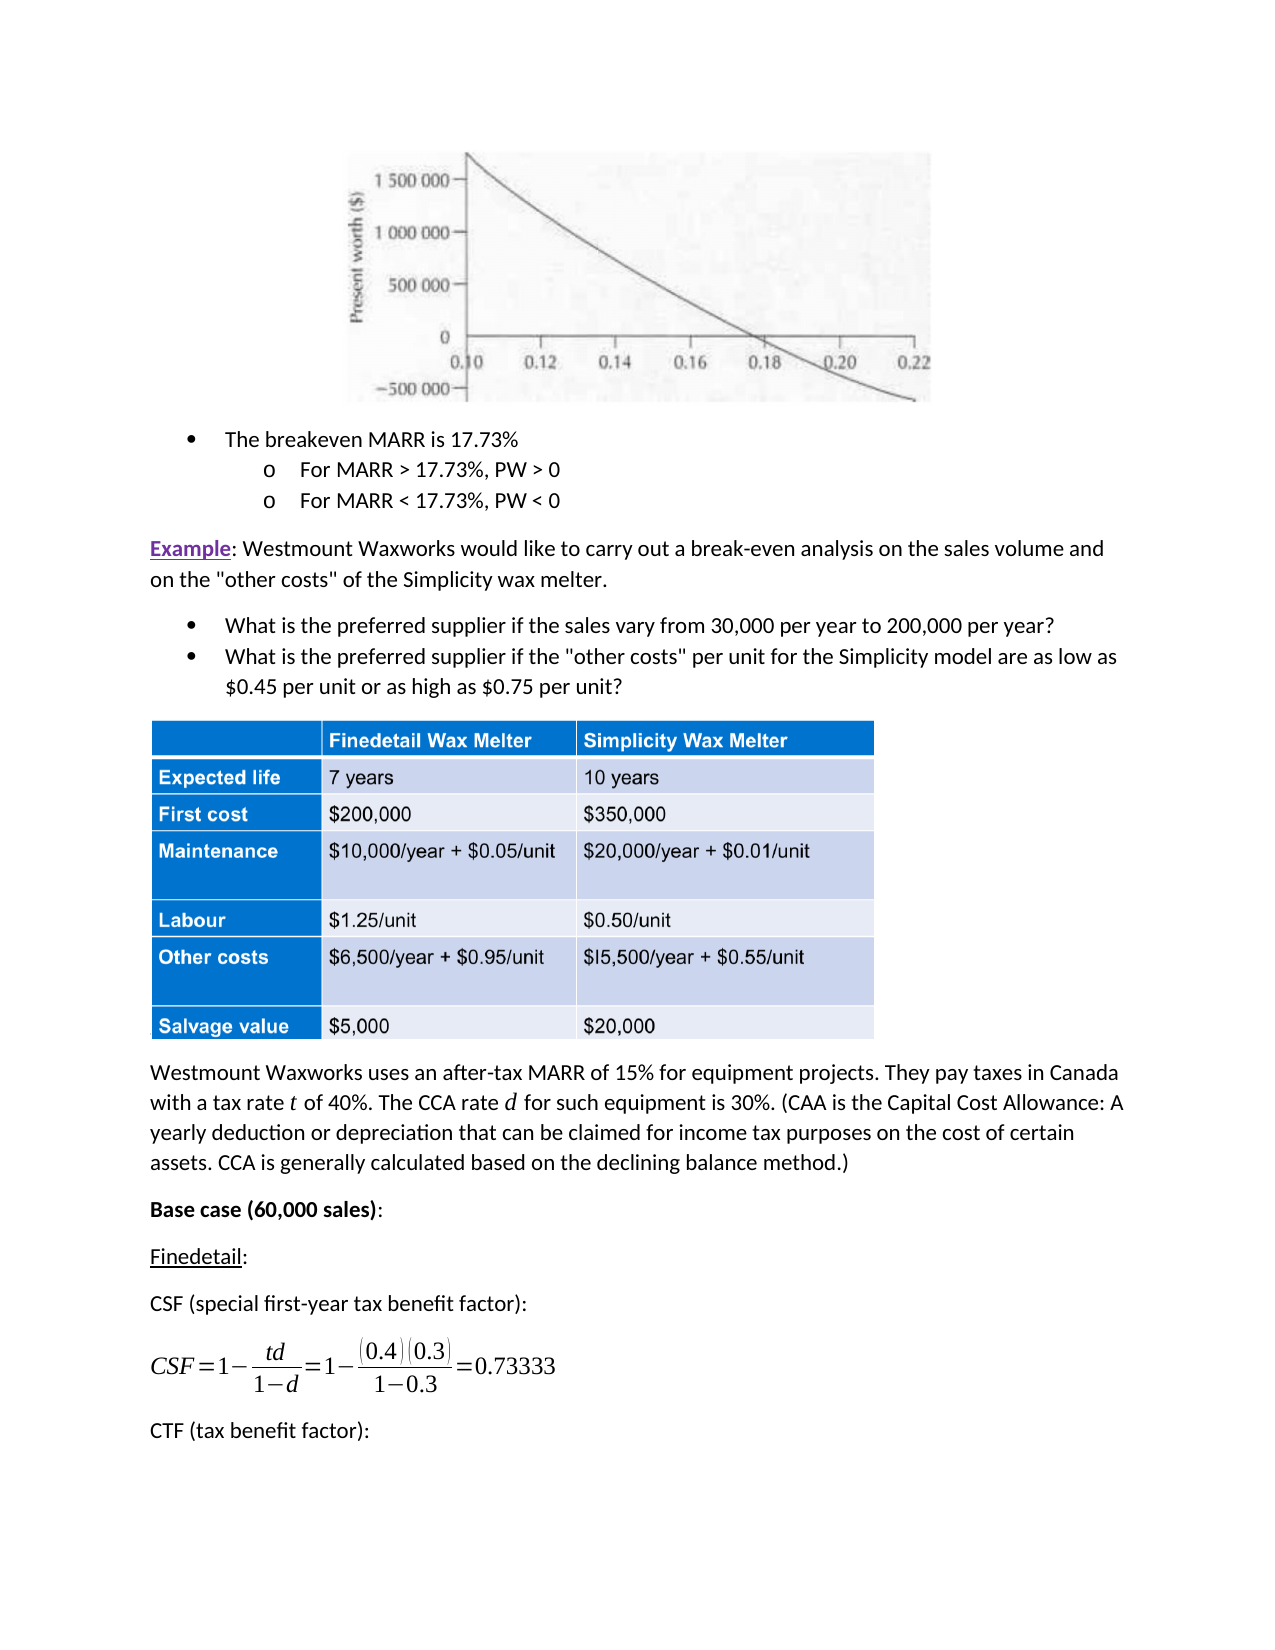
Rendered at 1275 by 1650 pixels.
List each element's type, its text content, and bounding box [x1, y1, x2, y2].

picture [343, 150, 933, 406]
text Base case (60,000 sales): [150, 1195, 1125, 1223]
text CSF (special first-year tax benefit factor): [150, 1289, 1125, 1317]
list What is the preferred supplier if the "other costs" per unit for the Simplicity model are as low as $0.45 per unit or as high as $0.75 per unit? [187, 642, 1125, 700]
text Westmount Waxworks uses an after-tax MARR of 15% for equipment projects. They pay taxes in Canada with a tax rate of 40%. The CCA rate for such equipment is 30%. (CAA is the Capital Cost Allowance: A yearly deduction or depreciation that can be claimed for income tax purposes on the cost of certain assets. CCA is generally calculated based on the declining balance method.) [150, 1058, 1125, 1176]
list What is the preferred supplier if the sales vary from 30,000 per year to 200,000 per year? [187, 612, 1125, 640]
text Finedetail: [150, 1242, 1125, 1270]
text Example: Westmount Waxworks would like to carry out a break-even analysis on the sales volume and on the "other costs" of the Simplicity wax melter. [150, 534, 1125, 593]
list The breakeven MARR is 17.73% [187, 425, 1125, 453]
text CTF (tax benefit factor): [150, 1417, 1125, 1445]
list For MARR < 17.73%, PW < 0 [262, 486, 1125, 516]
list For MARR > 17.73%, PW > 0 [262, 455, 1125, 484]
picture [150, 718, 874, 1039]
